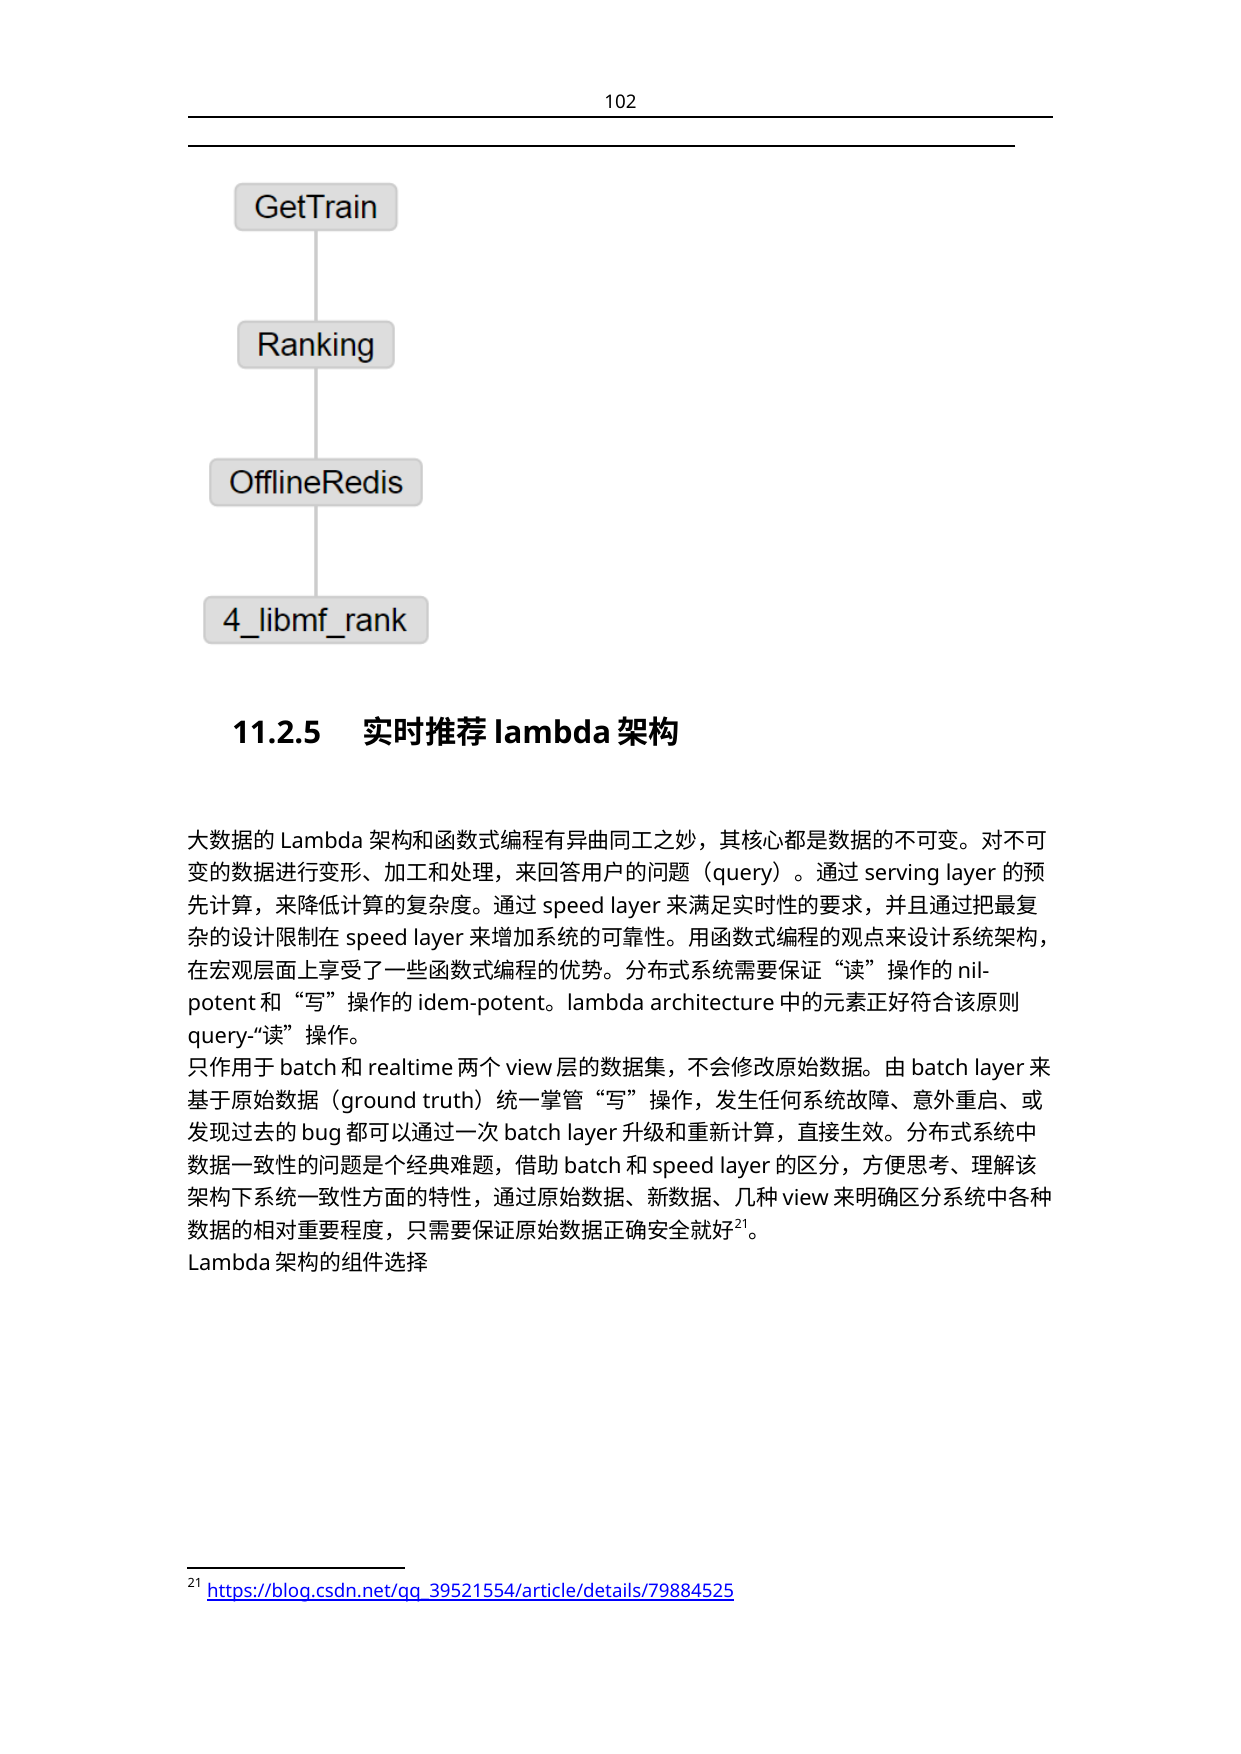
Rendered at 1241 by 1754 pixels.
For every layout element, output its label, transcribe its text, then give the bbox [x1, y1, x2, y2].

subtitle 实时推荐lambda架构 [232, 697, 1053, 762]
text 大数据的 Lambda 架构和函数式编程有异曲同工之妙，其核心都是数据的不可变。对不可变的数据进行变形、加工和处理，来回答用户的问题（query）。通过 serving layer 的预先计算，来降低计算的复杂度。通过 speed layer 来满足实时性的要求，并且通过把最复杂的设计限制在 speed layer 来增加系统的可靠性。用函数式编程的观点来设计系统架构，在宏观层面上享受了一些函数式编程的优势。分布式系统需要保证“读”操作的nil-potent和“写”操作的idem-potent。lambda architecture中的元素正好符合该原则query-“读”操作。 [187, 822, 1053, 1050]
text Lambda架构的组件选择 [187, 1245, 1053, 1277]
picture [187, 155, 465, 665]
text 只作用于batch和realtime两个view层的数据集，不会修改原始数据。由batch layer来基于原始数据（ground truth）统一掌管“写”操作，发生任何系统故障、意外重启、或发现过去的bug都可以通过一次batch layer升级和重新计算，直接生效。分布式系统中数据一致性的问题是个经典难题，借助batch和speed layer的区分，方便思考、理解该架构下系统一致性方面的特性，通过原始数据、新数据、几种view来明确区分系统中各种数据的相对重要程度，只需要保证原始数据正确安全就好。 [187, 1050, 1053, 1245]
